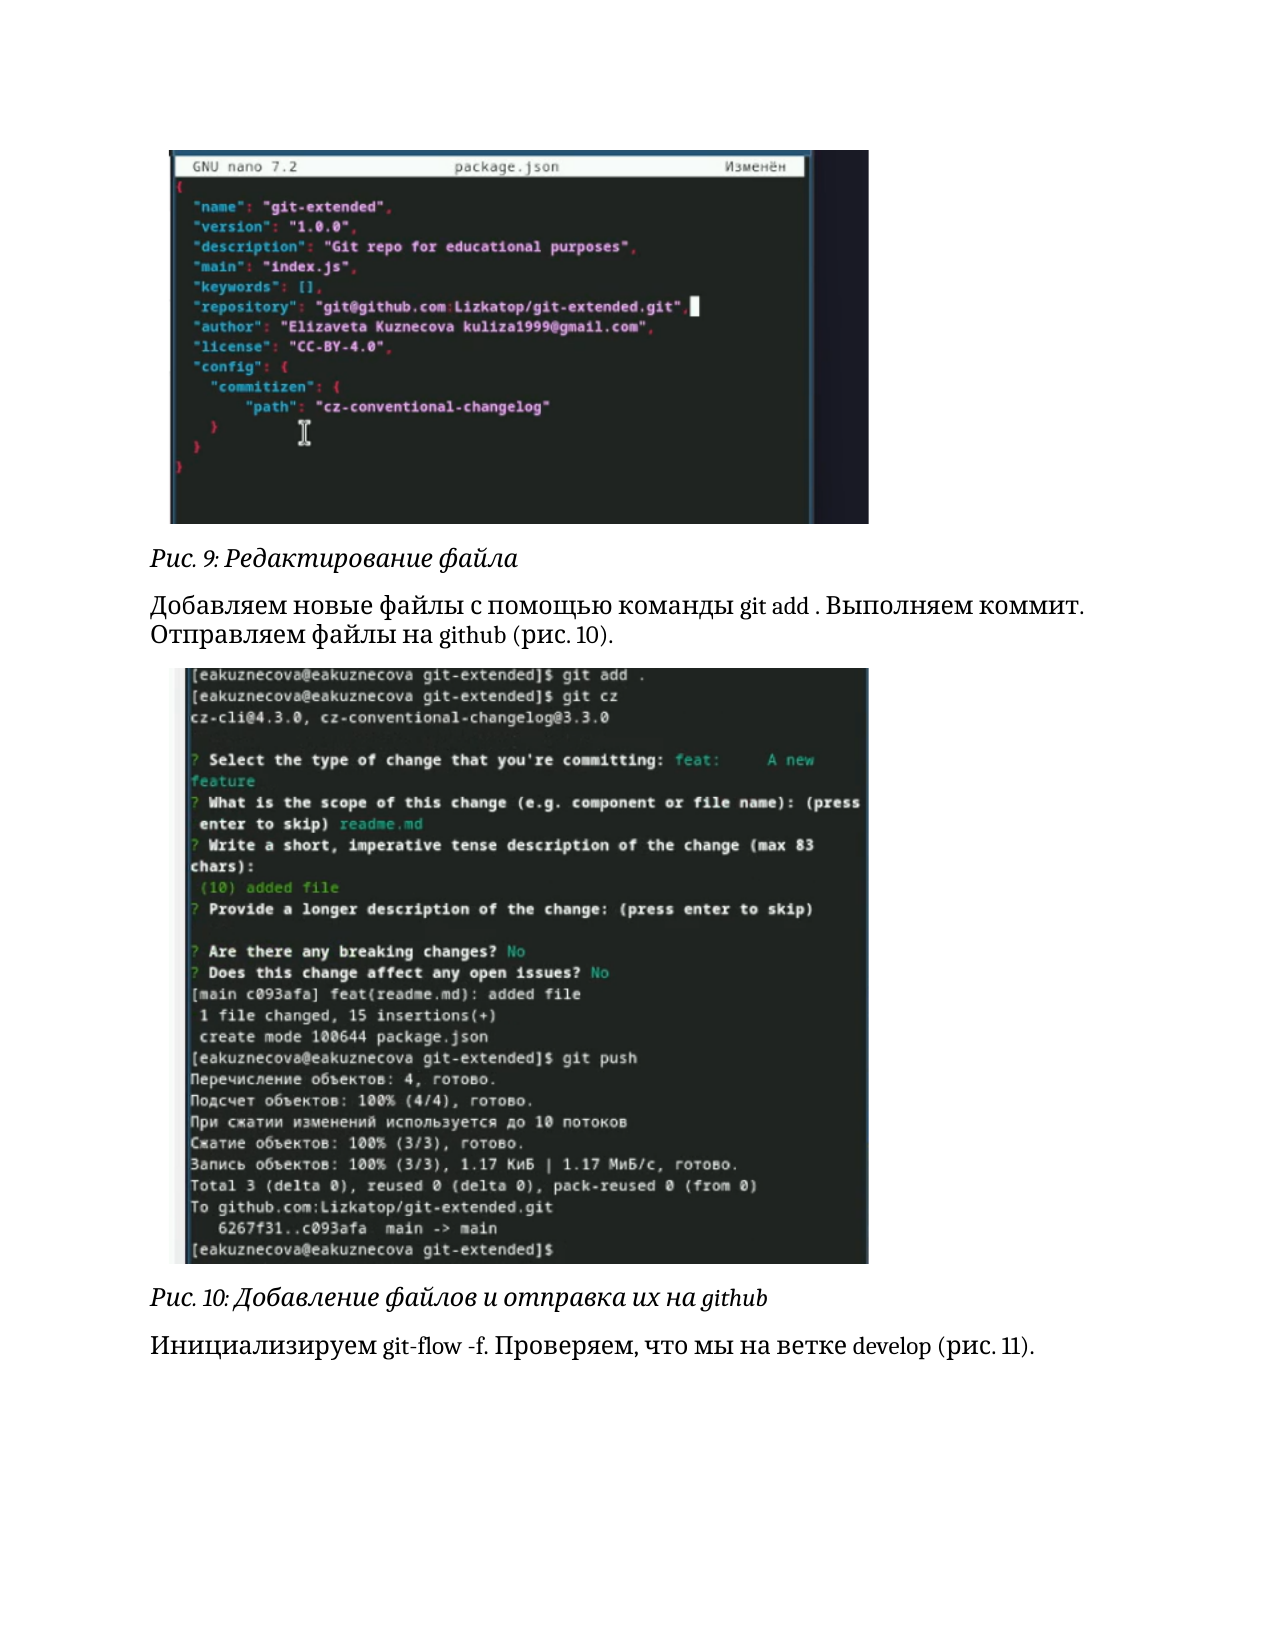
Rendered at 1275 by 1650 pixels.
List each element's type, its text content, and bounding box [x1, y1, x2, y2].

picture [168, 668, 869, 1264]
picture [168, 150, 869, 524]
text Инициализируем git-flow -f. Проверяем, что мы на ветке develop (рис. 11). [150, 1332, 1125, 1360]
text Добавляем новые файлы с помощью команды git add . Выполняем коммит. Отправляем файлы на github (рис. 10). [150, 592, 1125, 649]
text Рис. 9: Редактирование файла [150, 544, 1125, 573]
text Рис. 10: Добавление файлов и отправка их на github [150, 1284, 1125, 1313]
